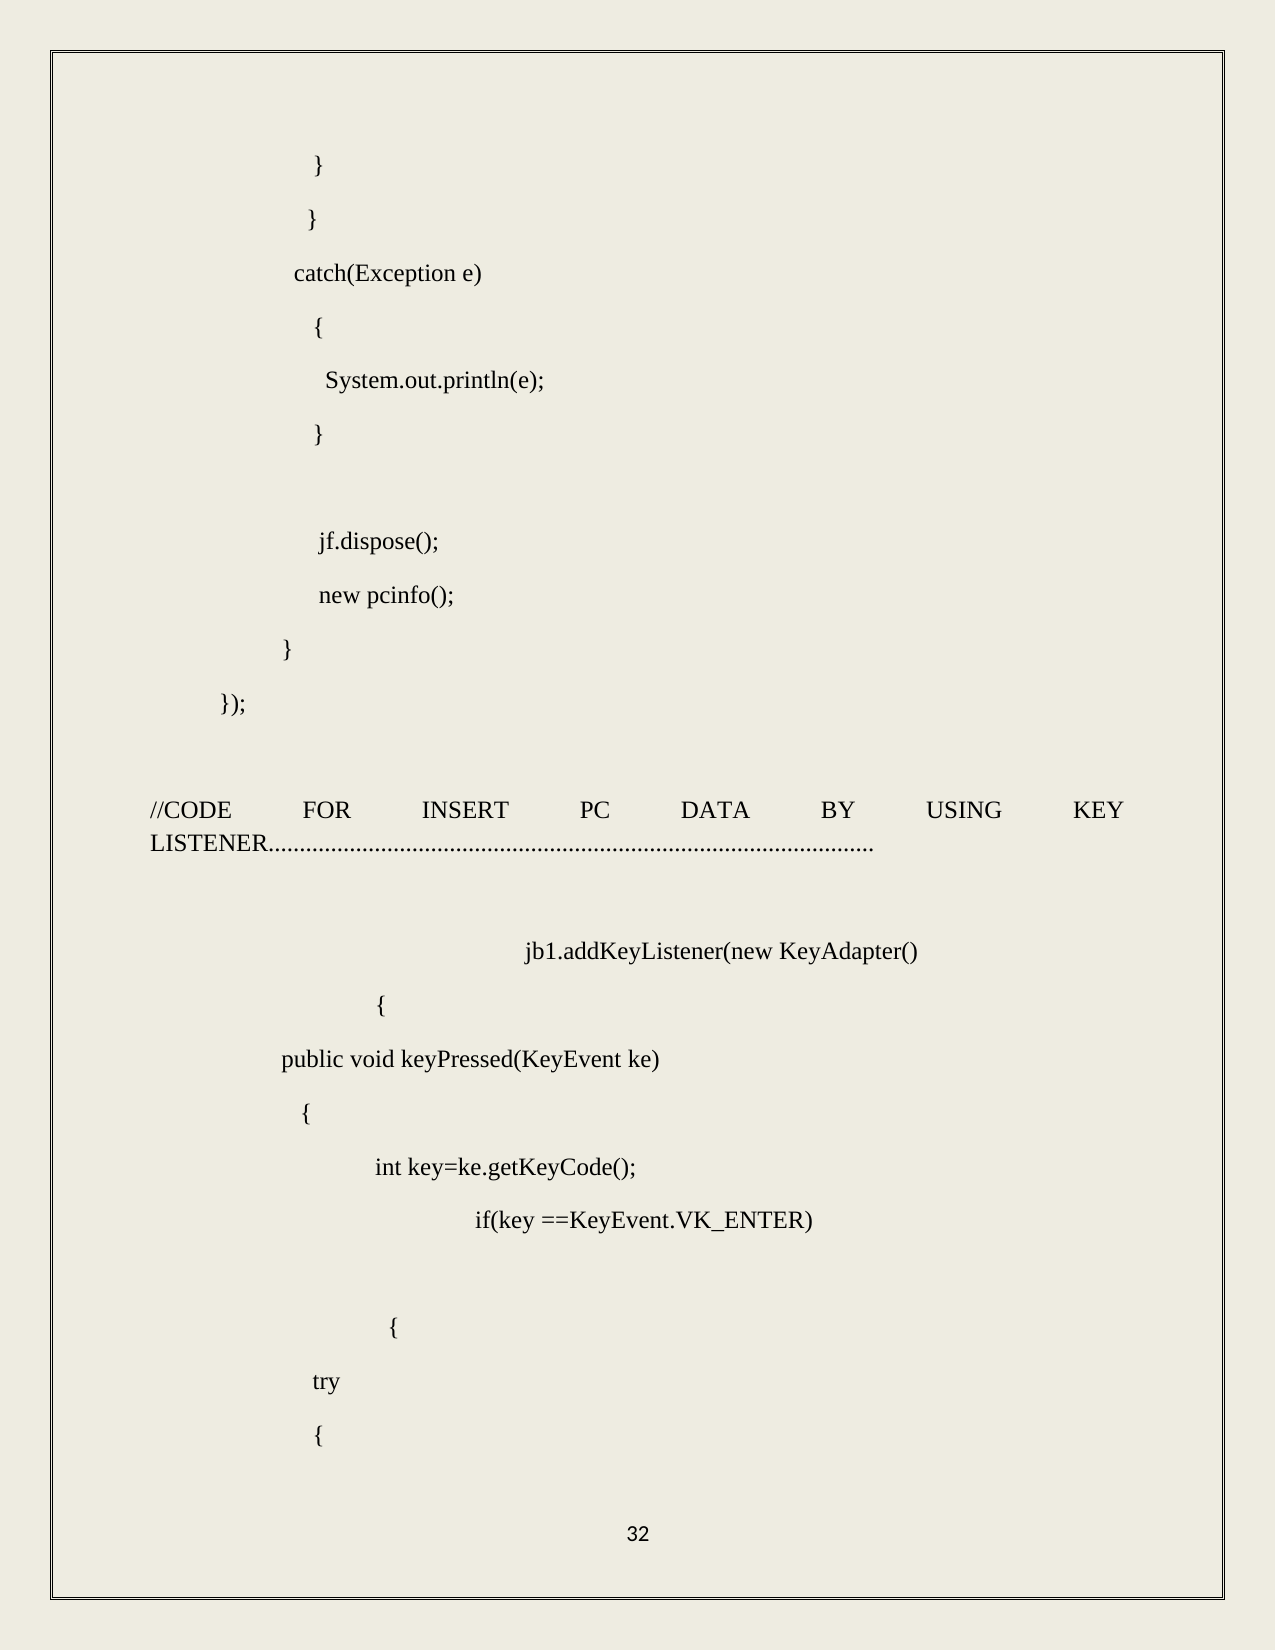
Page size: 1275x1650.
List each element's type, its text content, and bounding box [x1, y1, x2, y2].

text { [150, 1312, 1125, 1341]
text try [150, 1366, 1125, 1395]
text int key=ke.getKeyCode(); [150, 1152, 1125, 1180]
text } [150, 634, 1125, 663]
text { [150, 312, 1125, 340]
text { [150, 1098, 1125, 1126]
text }); [150, 688, 1125, 716]
text } [150, 204, 1125, 233]
text catch(Exception e) [150, 258, 1125, 286]
text jf.dispose(); [150, 526, 1125, 555]
text { [150, 990, 1125, 1019]
text new pcinfo(); [150, 580, 1125, 609]
text jb1.addKeyListener(new KeyAdapter() [150, 936, 1125, 965]
text if(key ==KeyEvent.VK_ENTER) [150, 1205, 1125, 1234]
text { [150, 1420, 1125, 1449]
text } [150, 419, 1125, 448]
text System.out.println(e); [150, 365, 1125, 394]
text } [150, 150, 1125, 179]
text public void keyPressed(KeyEvent ke) [150, 1044, 1125, 1073]
text //CODE FOR INSERT PC DATA BY USING KEY LISTENER................................................................................................. [150, 795, 1125, 857]
